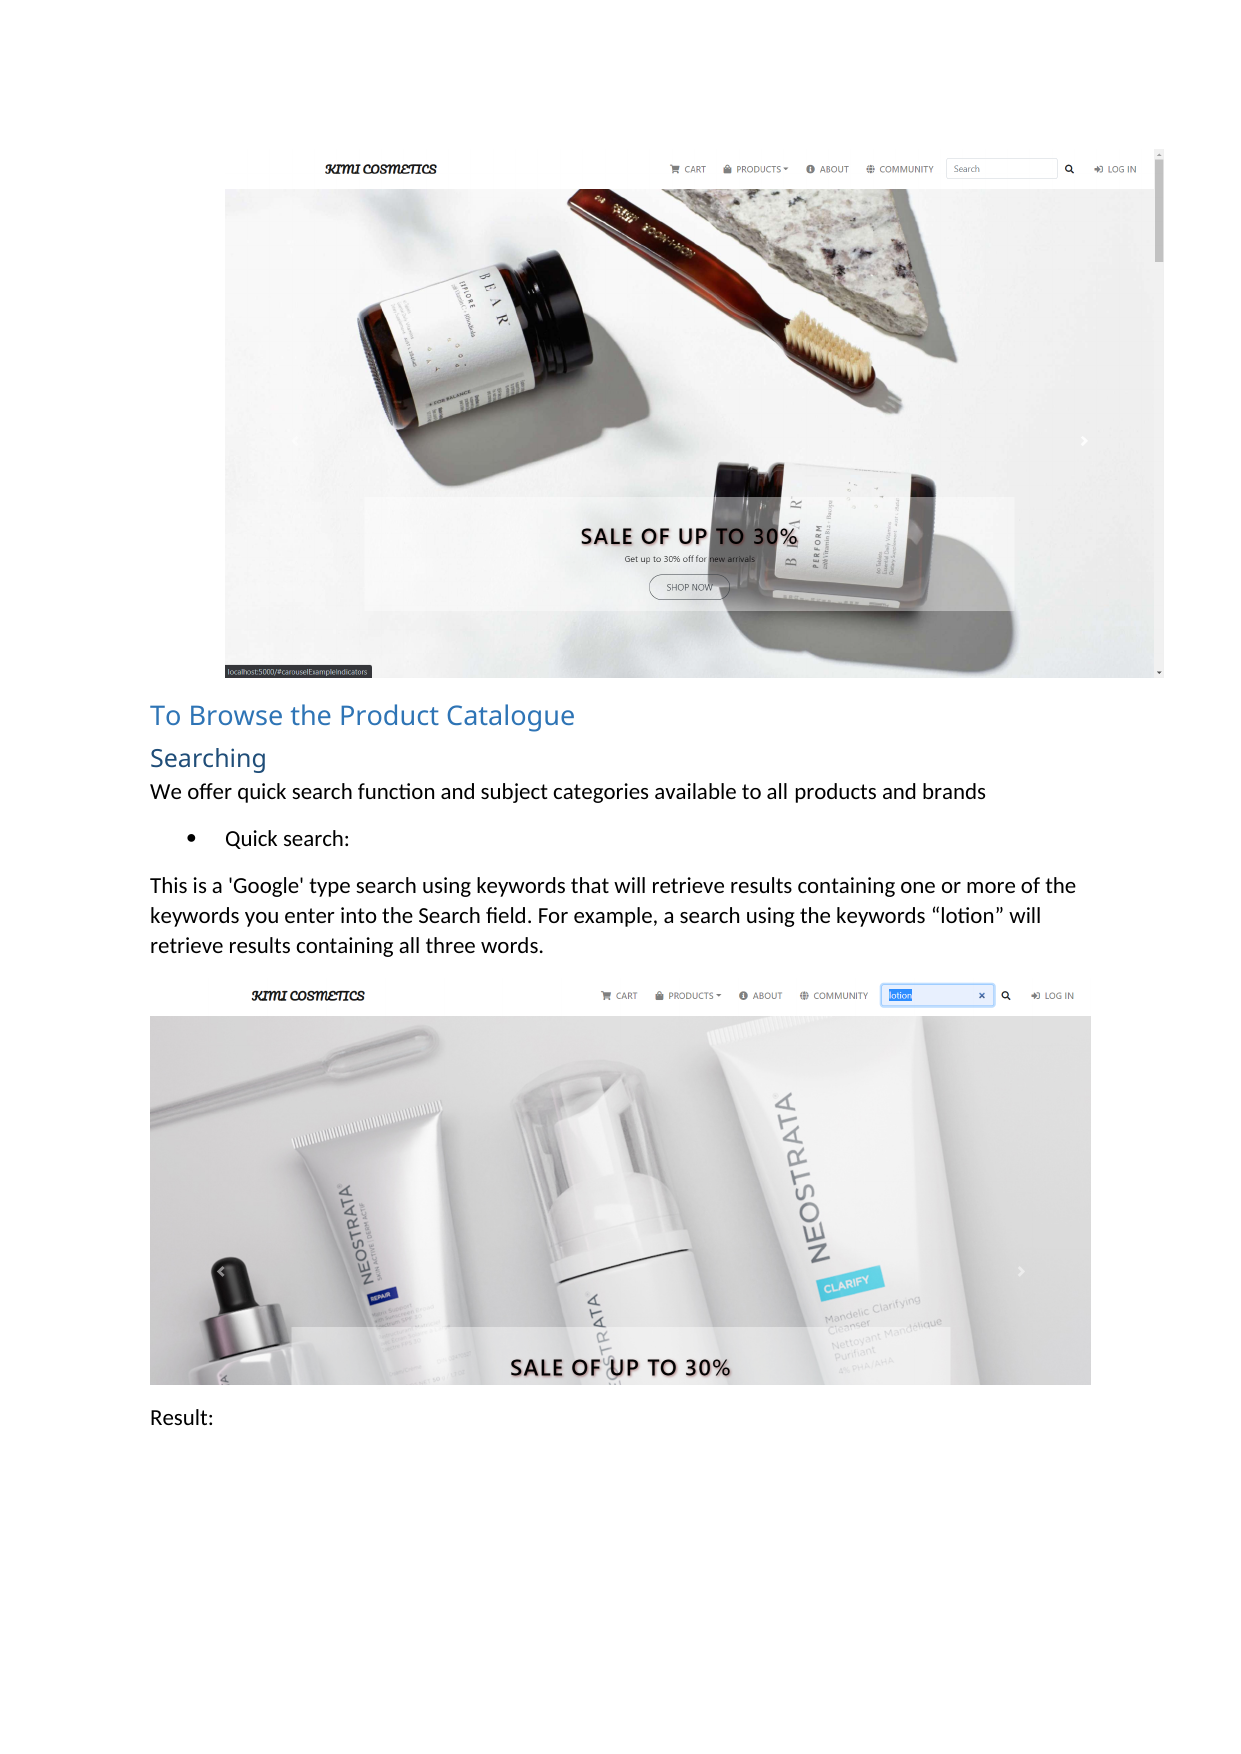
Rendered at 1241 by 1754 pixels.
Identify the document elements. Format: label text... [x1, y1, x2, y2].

subtitle Searching [150, 740, 1090, 774]
text We offer quick search function and subject categories available to all products and brands [150, 777, 1090, 805]
text This is a 'Google' type search using keywords that will retrieve results containing one or more of the keywords you enter into the Search field. For example, a search using the keywords “lotion” will retrieve results containing all three words. [150, 871, 1090, 959]
subtitle To Browse the Product Catalogue [150, 696, 1090, 733]
picture [150, 978, 1091, 1385]
text Result: [150, 1403, 1090, 1431]
picture [225, 149, 1164, 678]
list Quick search: [187, 824, 1090, 852]
